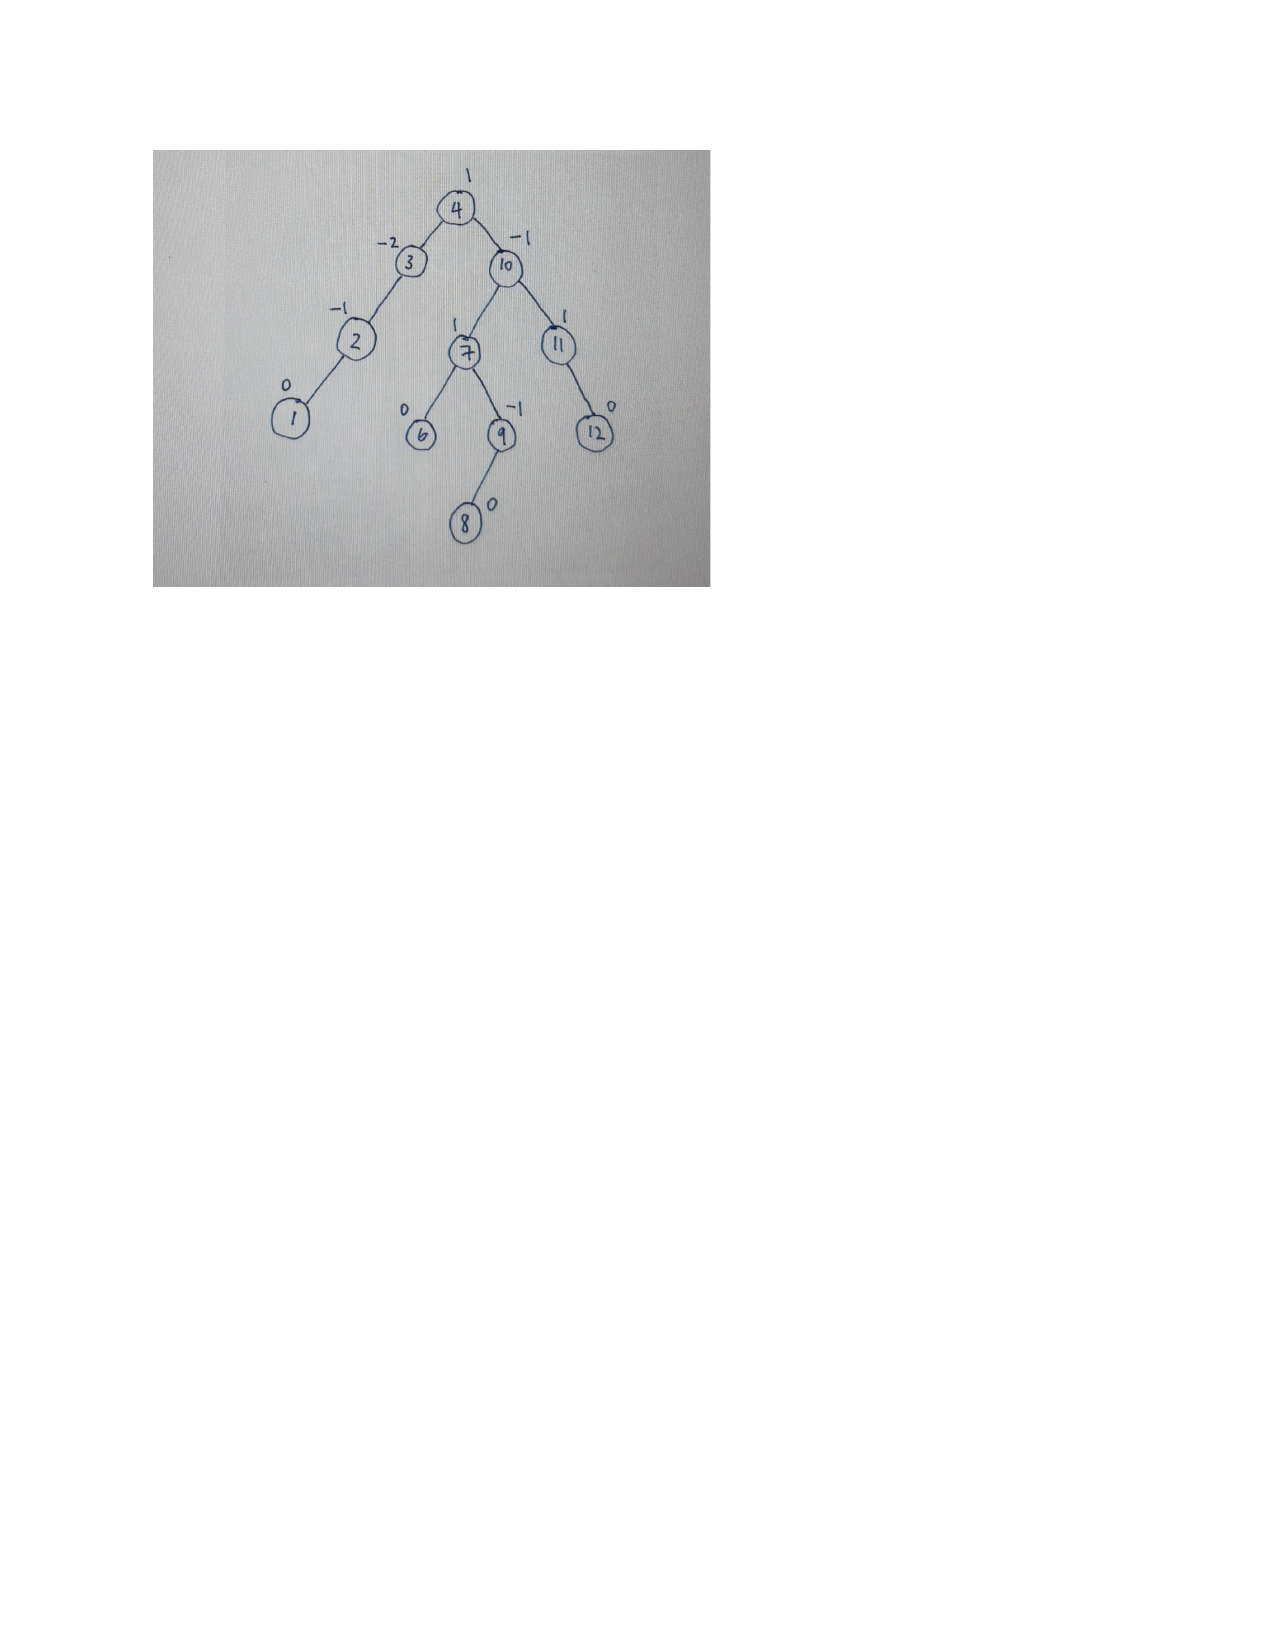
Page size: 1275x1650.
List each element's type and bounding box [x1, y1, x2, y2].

picture [153, 150, 711, 587]
